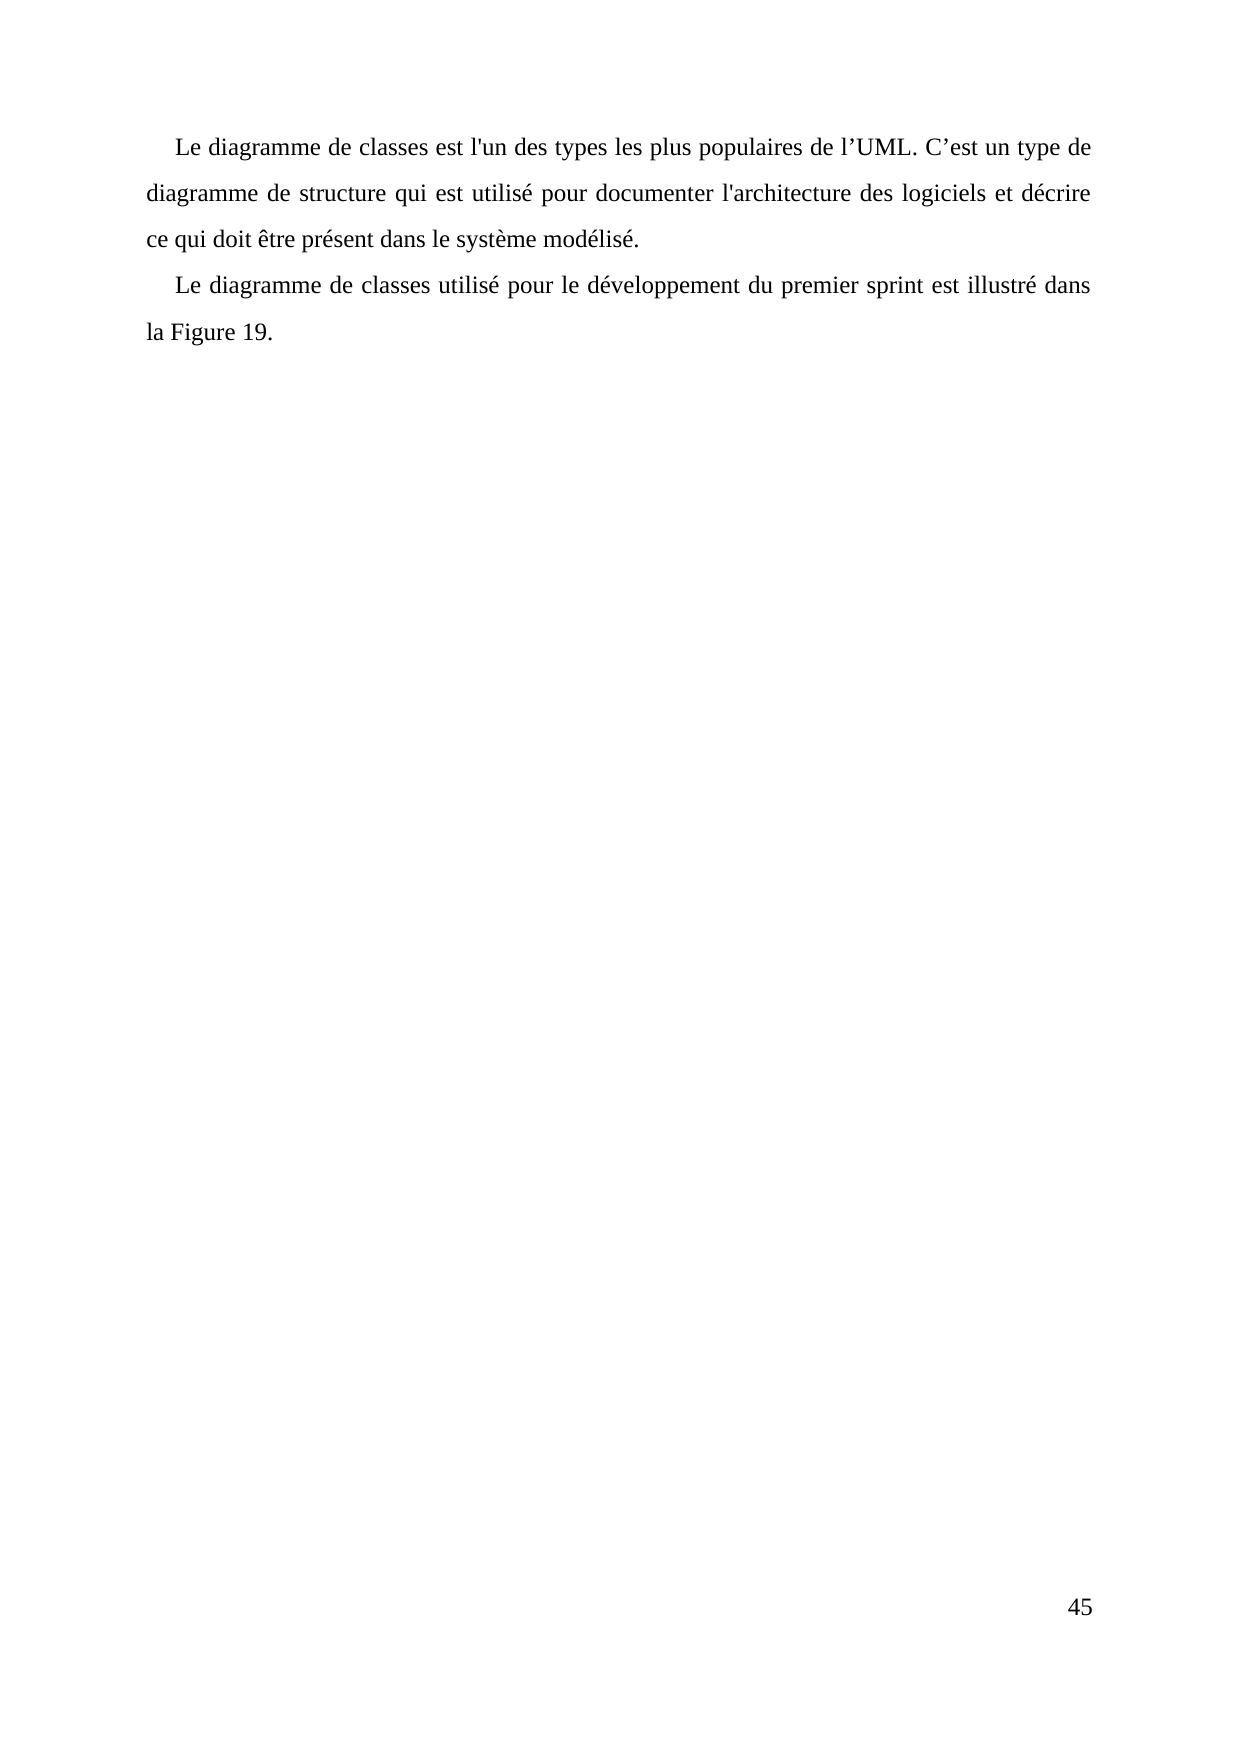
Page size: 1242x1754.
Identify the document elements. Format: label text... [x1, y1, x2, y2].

text Le diagramme de classes est l'un des types les plus populaires de l’UML. C’est un type de diagramme de structure qui est utilisé pour documenter l'architecture des logiciels et décrire ce qui doit être présent dans le système modélisé. [146, 132, 1092, 253]
text Le diagramme de classes utilisé pour le développement du premier sprint est illustré dans la Figure 19. [146, 271, 1092, 345]
